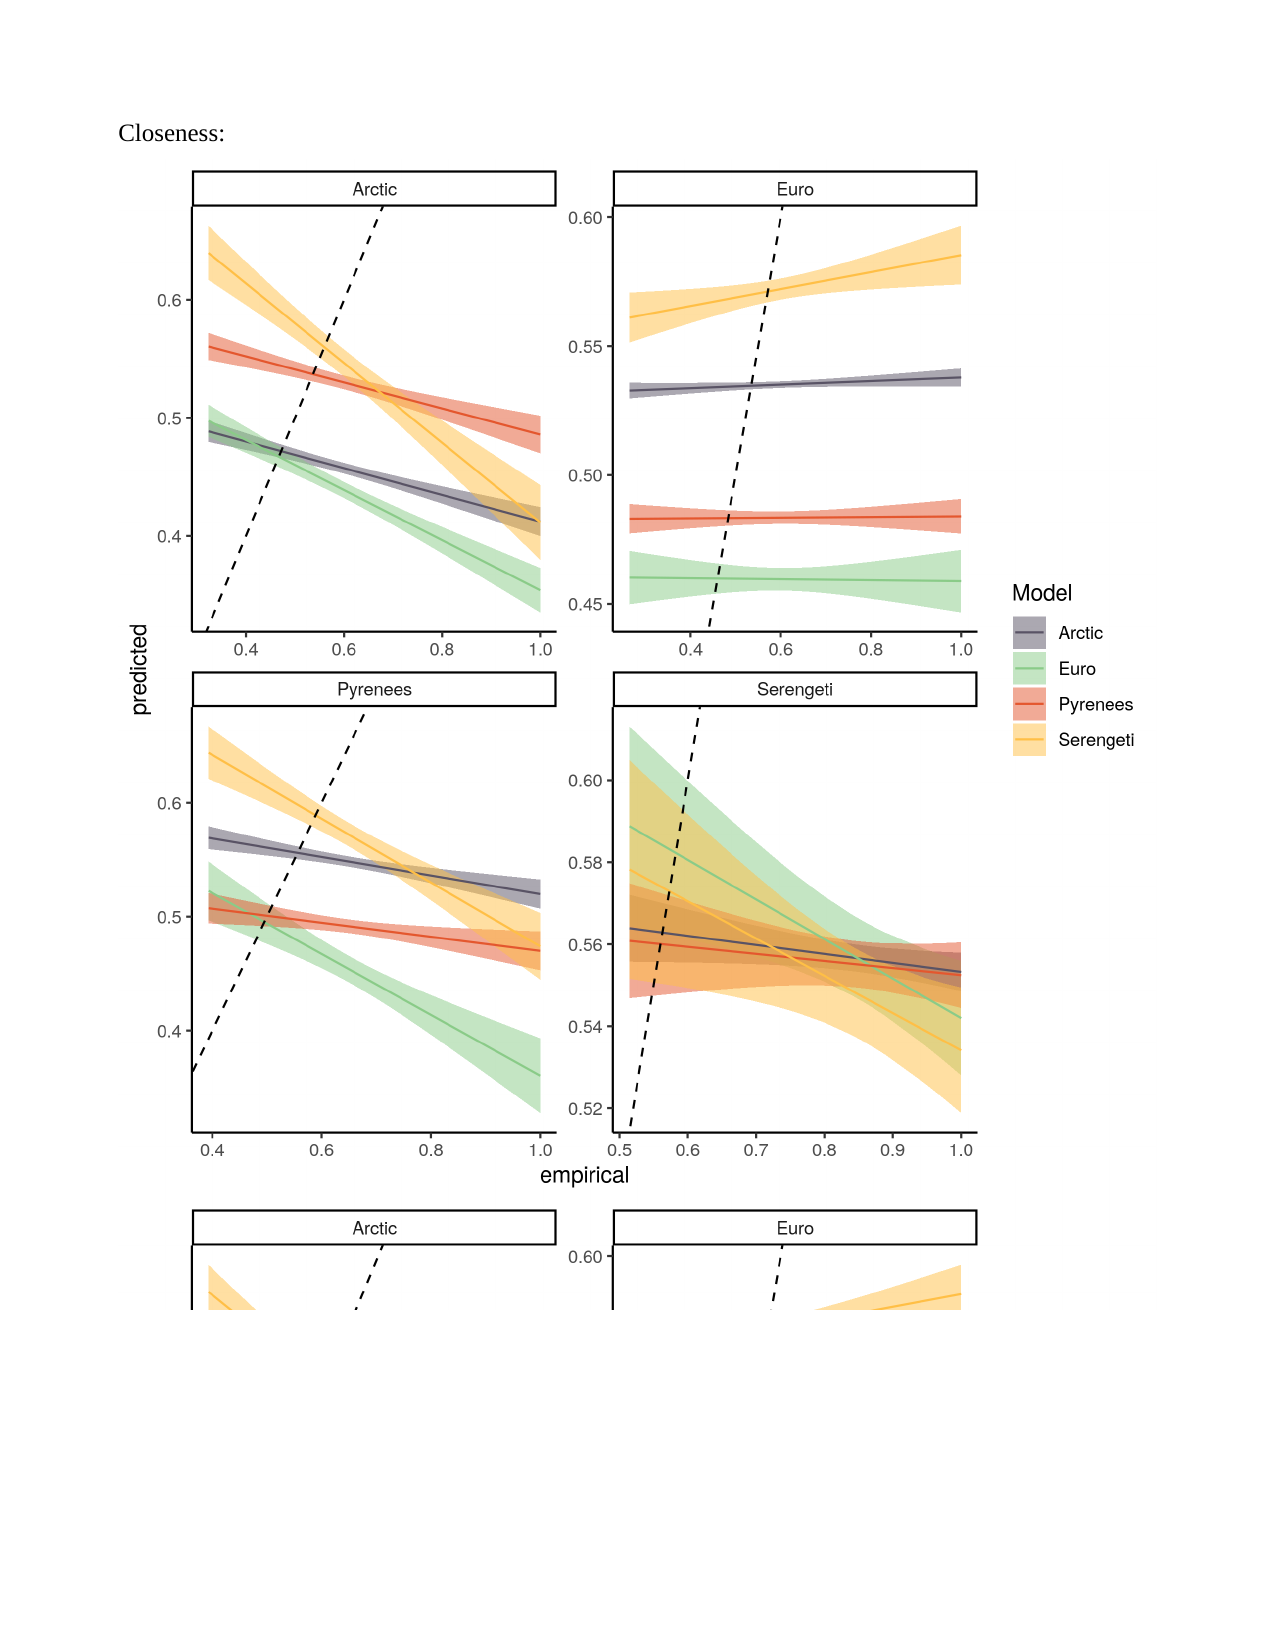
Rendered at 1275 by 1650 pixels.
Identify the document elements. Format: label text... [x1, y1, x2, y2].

text Closeness: [118, 118, 1157, 146]
picture [118, 159, 1157, 1310]
